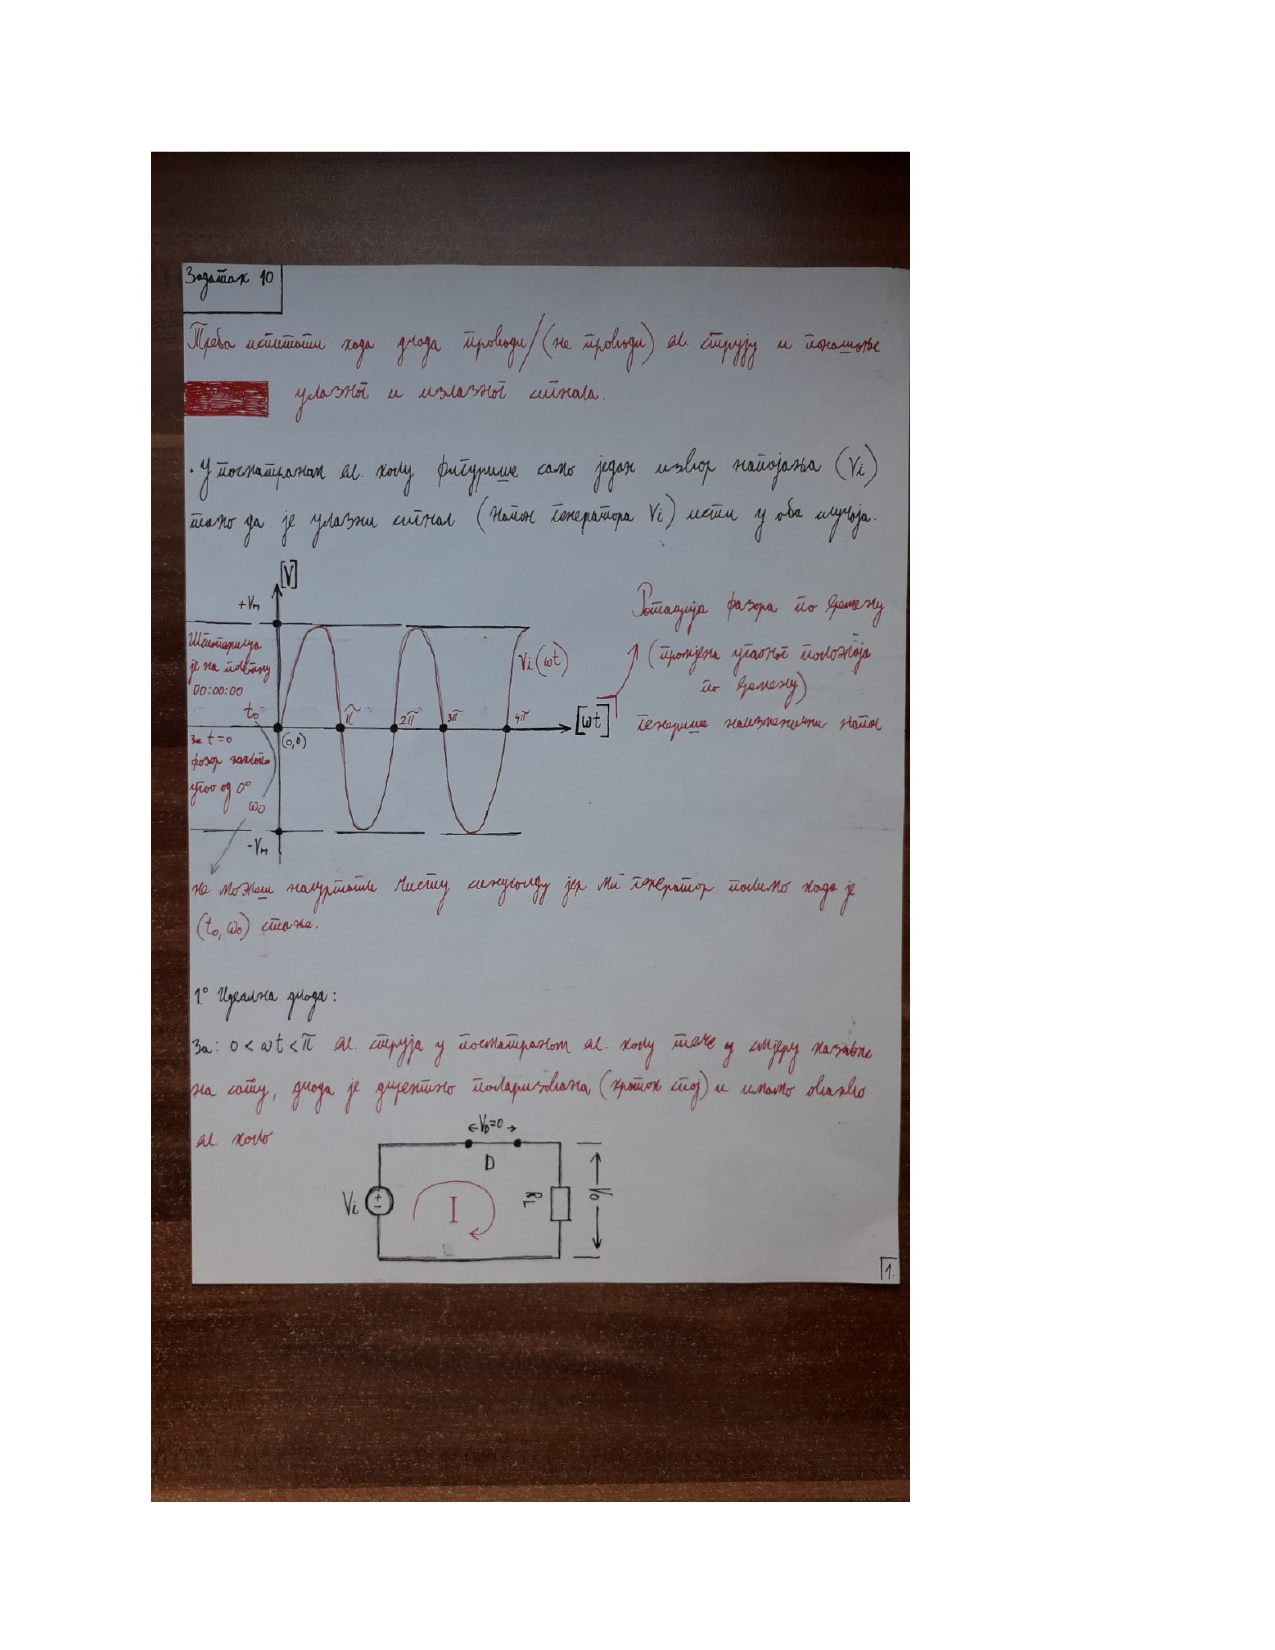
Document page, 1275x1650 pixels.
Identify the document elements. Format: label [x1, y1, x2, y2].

picture [151, 153, 910, 1502]
